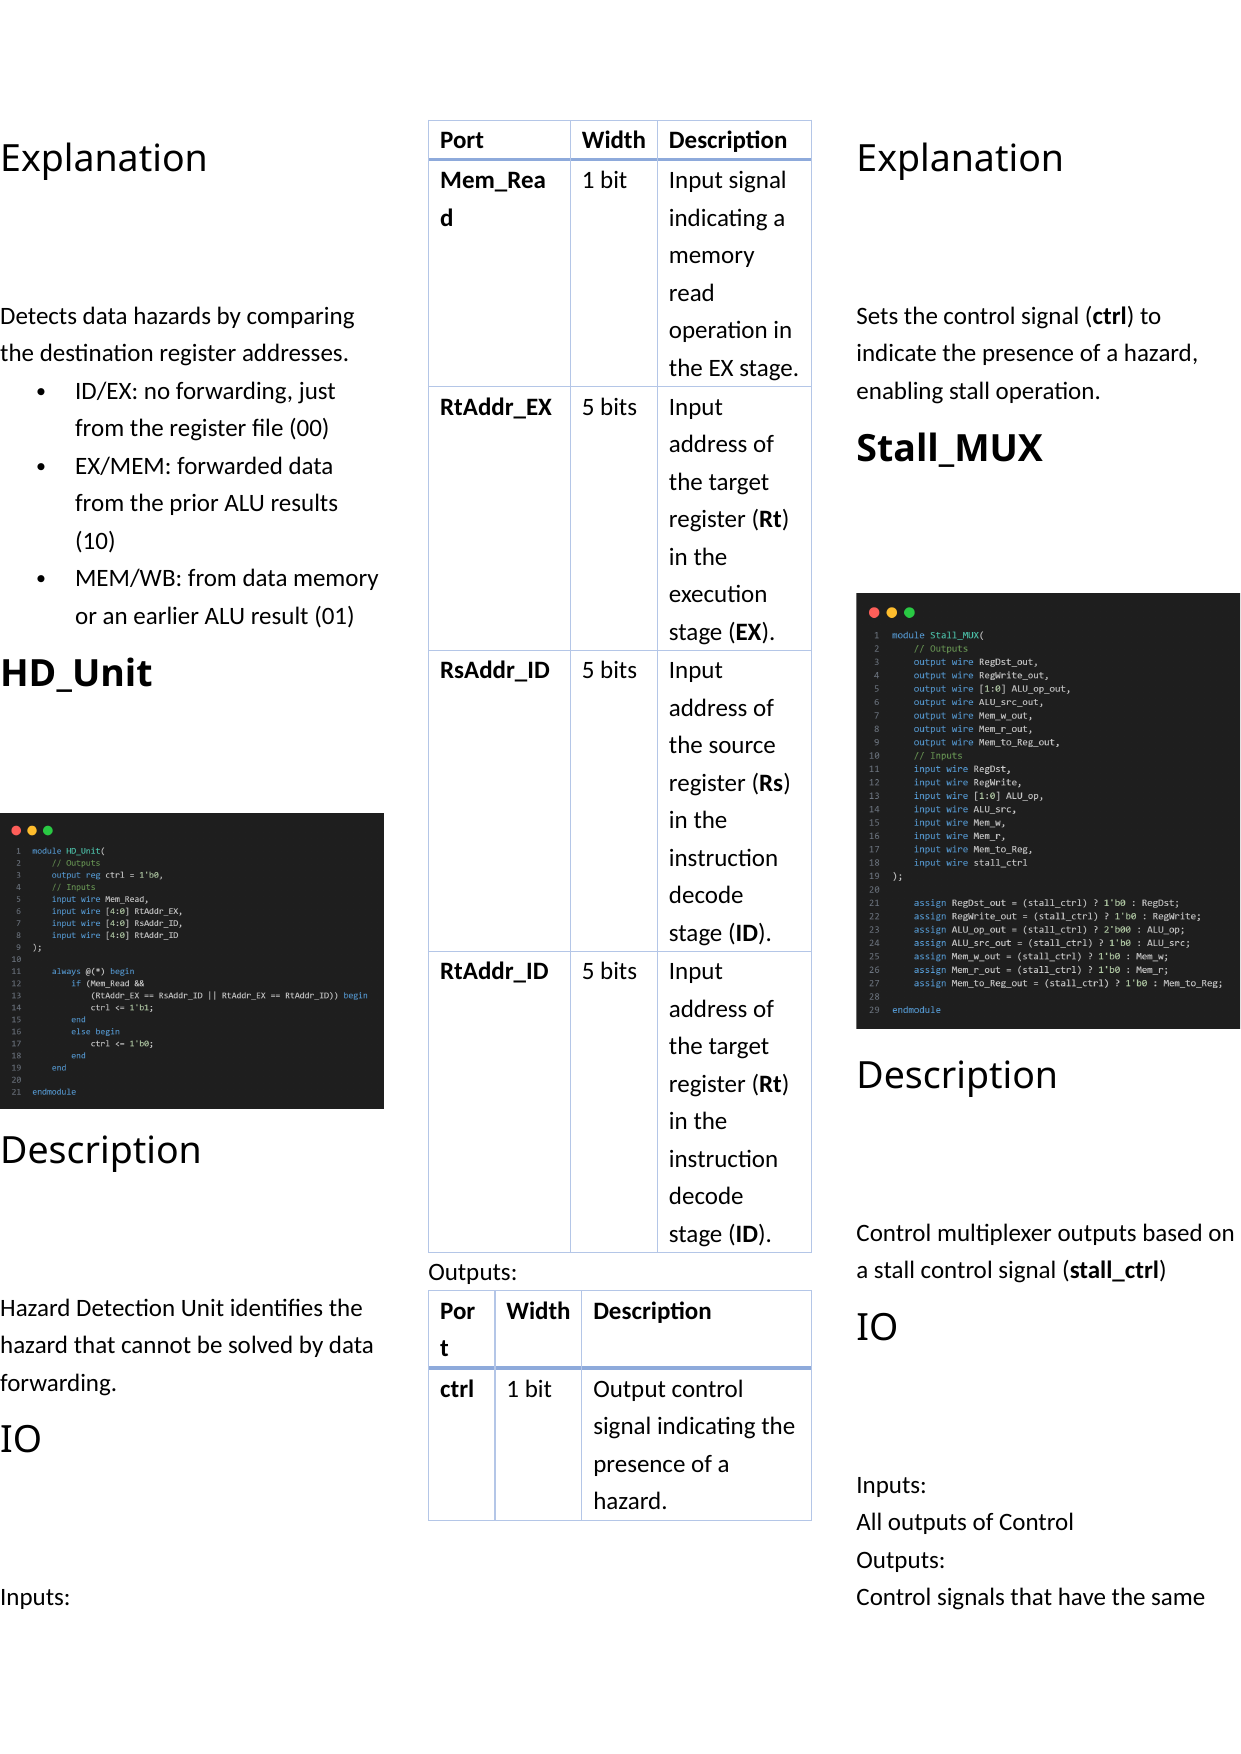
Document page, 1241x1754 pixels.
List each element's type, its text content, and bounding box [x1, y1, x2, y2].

table_header Port [429, 1291, 494, 1366]
subtitle Explanation [856, 119, 1240, 194]
text Inputs: [856, 1465, 1240, 1503]
table_cell 1 bit [571, 161, 657, 386]
table_cell Input signal indicating a memory read operation in the EX stage. [658, 161, 811, 386]
table_header Port [429, 121, 570, 158]
text Control signals that have the same amount to Control’s output. [856, 1578, 1240, 1615]
subtitle Description [0, 1111, 384, 1186]
table_cell 5 bits [571, 651, 657, 951]
table_cell Input address of the target register (Rt) in the instruction decode stage (ID). [658, 952, 811, 1252]
list ID/EX: no forwarding, just from the register file (00) [37, 372, 384, 447]
text All outputs of Control [856, 1503, 1240, 1540]
list EX/MEM: forwarded data from the prior ALU results (10) [37, 447, 384, 559]
table_cell Output control signal indicating the presence of a hazard. [582, 1370, 811, 1519]
table_cell ctrl [429, 1370, 494, 1519]
text Detects data hazards by comparing the destination register addresses. [0, 297, 384, 372]
table_header Description [658, 121, 811, 158]
text Outputs: [428, 1253, 812, 1290]
table_cell RsAddr_ID [429, 651, 570, 951]
text Hazard Detection Unit identifies the hazard that cannot be solved by data forwarding. [0, 1288, 384, 1401]
text Sets the control signal (ctrl) to indicate the presence of a hazard, enabling stall operation. [856, 297, 1240, 409]
table_cell 5 bits [571, 952, 657, 1252]
table_cell Input address of the source register (Rs) in the instruction decode stage (ID). [658, 651, 811, 951]
subtitle HD_Unit [0, 634, 384, 709]
text Inputs: [0, 1578, 384, 1615]
picture [0, 813, 384, 1109]
table_cell Input address of the target register (Rt) in the execution stage (EX). [658, 387, 811, 650]
table_cell 5 bits [571, 387, 657, 650]
subtitle IO [0, 1401, 384, 1476]
table_header Width [571, 121, 657, 158]
text Control multiplexer outputs based on a stall control signal (stall_ctrl) [856, 1213, 1240, 1288]
table_cell Mem_Read [429, 161, 570, 386]
subtitle IO [856, 1288, 1240, 1363]
table_header Description [582, 1291, 811, 1366]
subtitle Explanation [0, 119, 384, 194]
table_cell RtAddr_ID [429, 952, 570, 1252]
table_cell 1 bit [496, 1370, 581, 1519]
text Outputs: [856, 1540, 1240, 1578]
list MEM/WB: from data memory or an earlier ALU result (01) [37, 559, 384, 634]
subtitle Stall_MUX [856, 409, 1240, 484]
subtitle Description [856, 1036, 1240, 1111]
table_header Width [496, 1291, 581, 1366]
picture [856, 593, 1241, 1029]
table_cell RtAddr_EX [429, 387, 570, 650]
